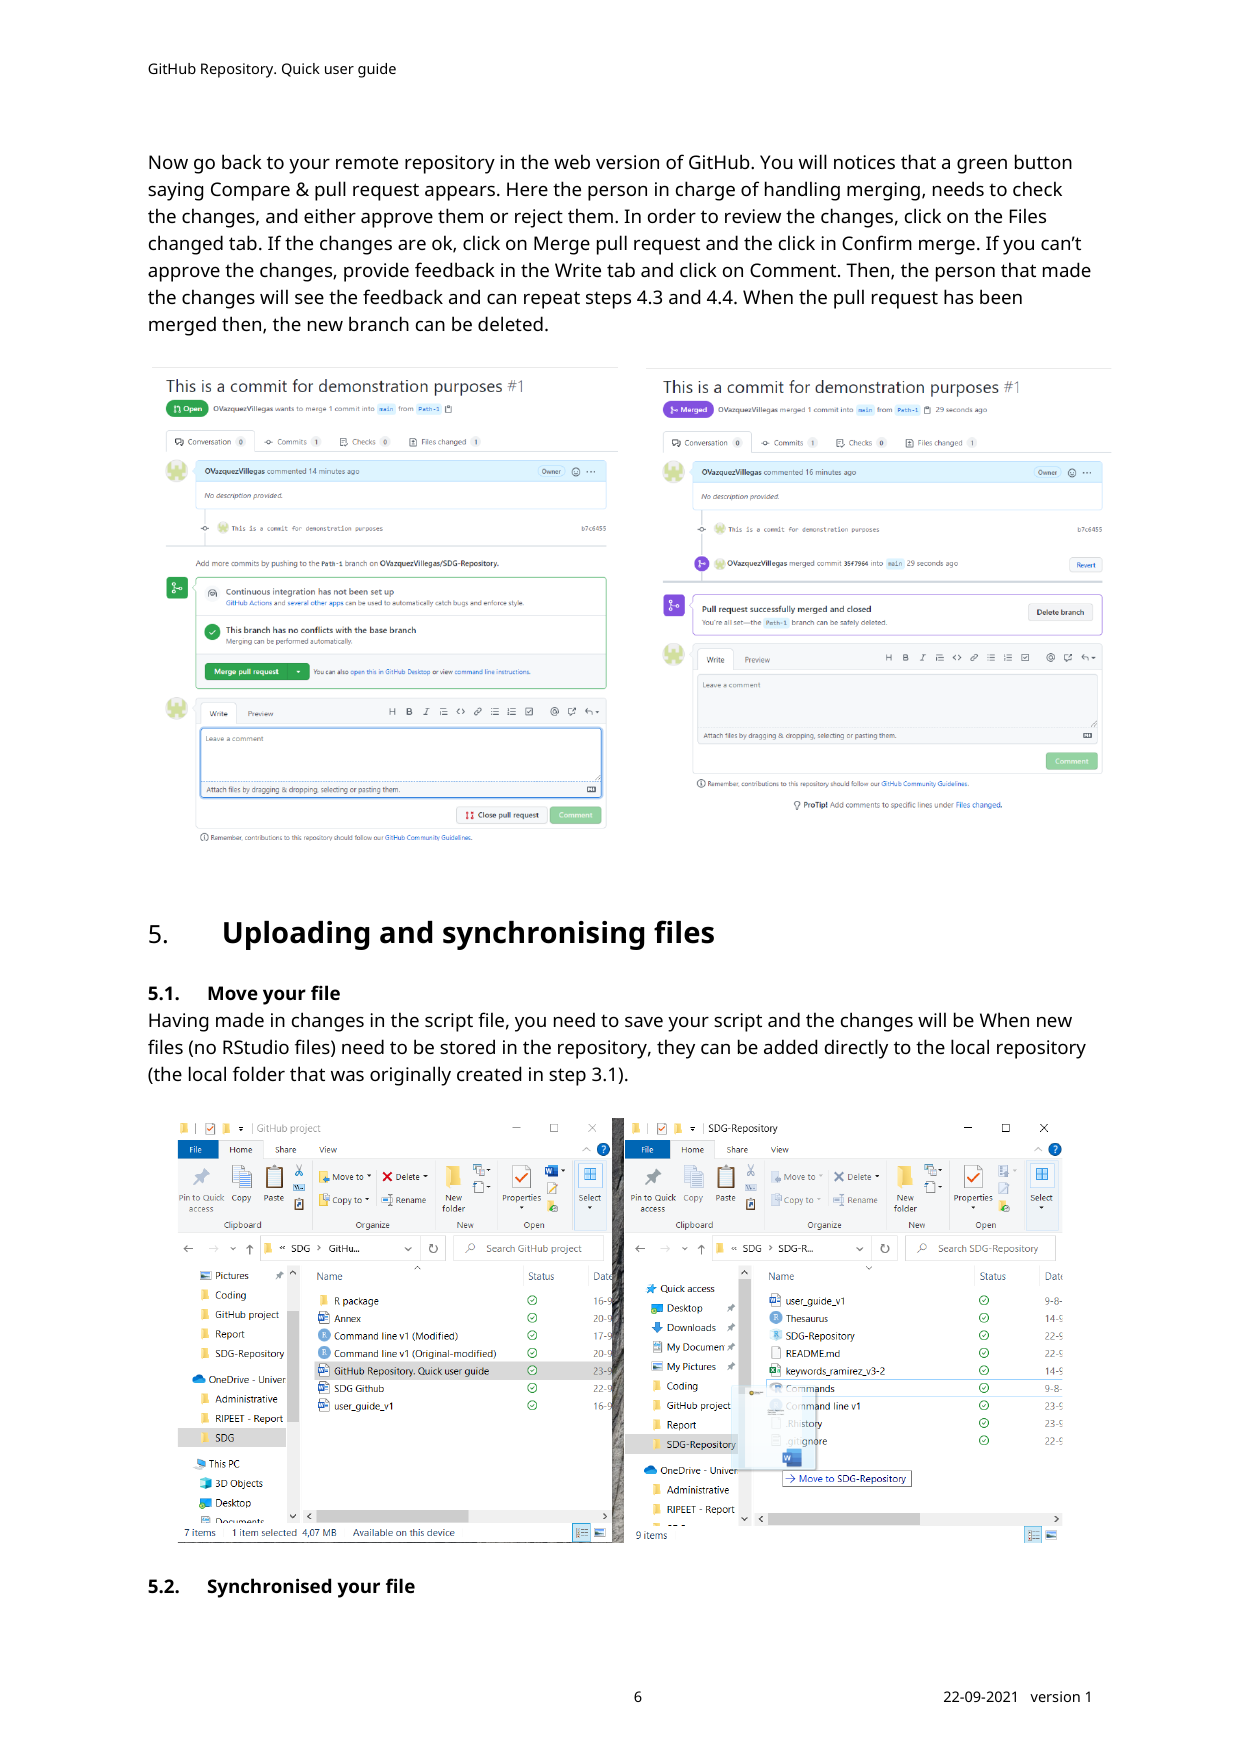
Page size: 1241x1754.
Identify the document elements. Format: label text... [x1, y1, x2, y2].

picture [177, 1118, 1063, 1543]
picture [646, 368, 1112, 838]
text Now go back to your remote repository in the web version of GitHub. You will notices that a green button saying Compare & pull request appears. Here the person in charge of handling merging, needs to check the changes, and either approve them or reject them. In order to review the changes, click on the Files changed tab. If the changes are ok, click on Merge pull request and the click in Confirm merge. If you can’t approve the changes, provide feedback in the Write tab and click on Comment. Then, the person that made the changes will see the feedback and can repeat steps 4.3 and 4.4. When the pull request has been merged then, the new branch can be deleted. [148, 148, 1092, 337]
text Having made in changes in the script file, you need to save your script and the changes will be When new files (no RStudio files) need to be stored in the repository, they can be added directly to the local repository (the local folder that was originally created in step 3.1). [148, 1005, 1092, 1087]
text Move your file [148, 980, 1092, 1005]
picture [152, 367, 618, 841]
text Uploading and synchronising files [148, 921, 1092, 948]
